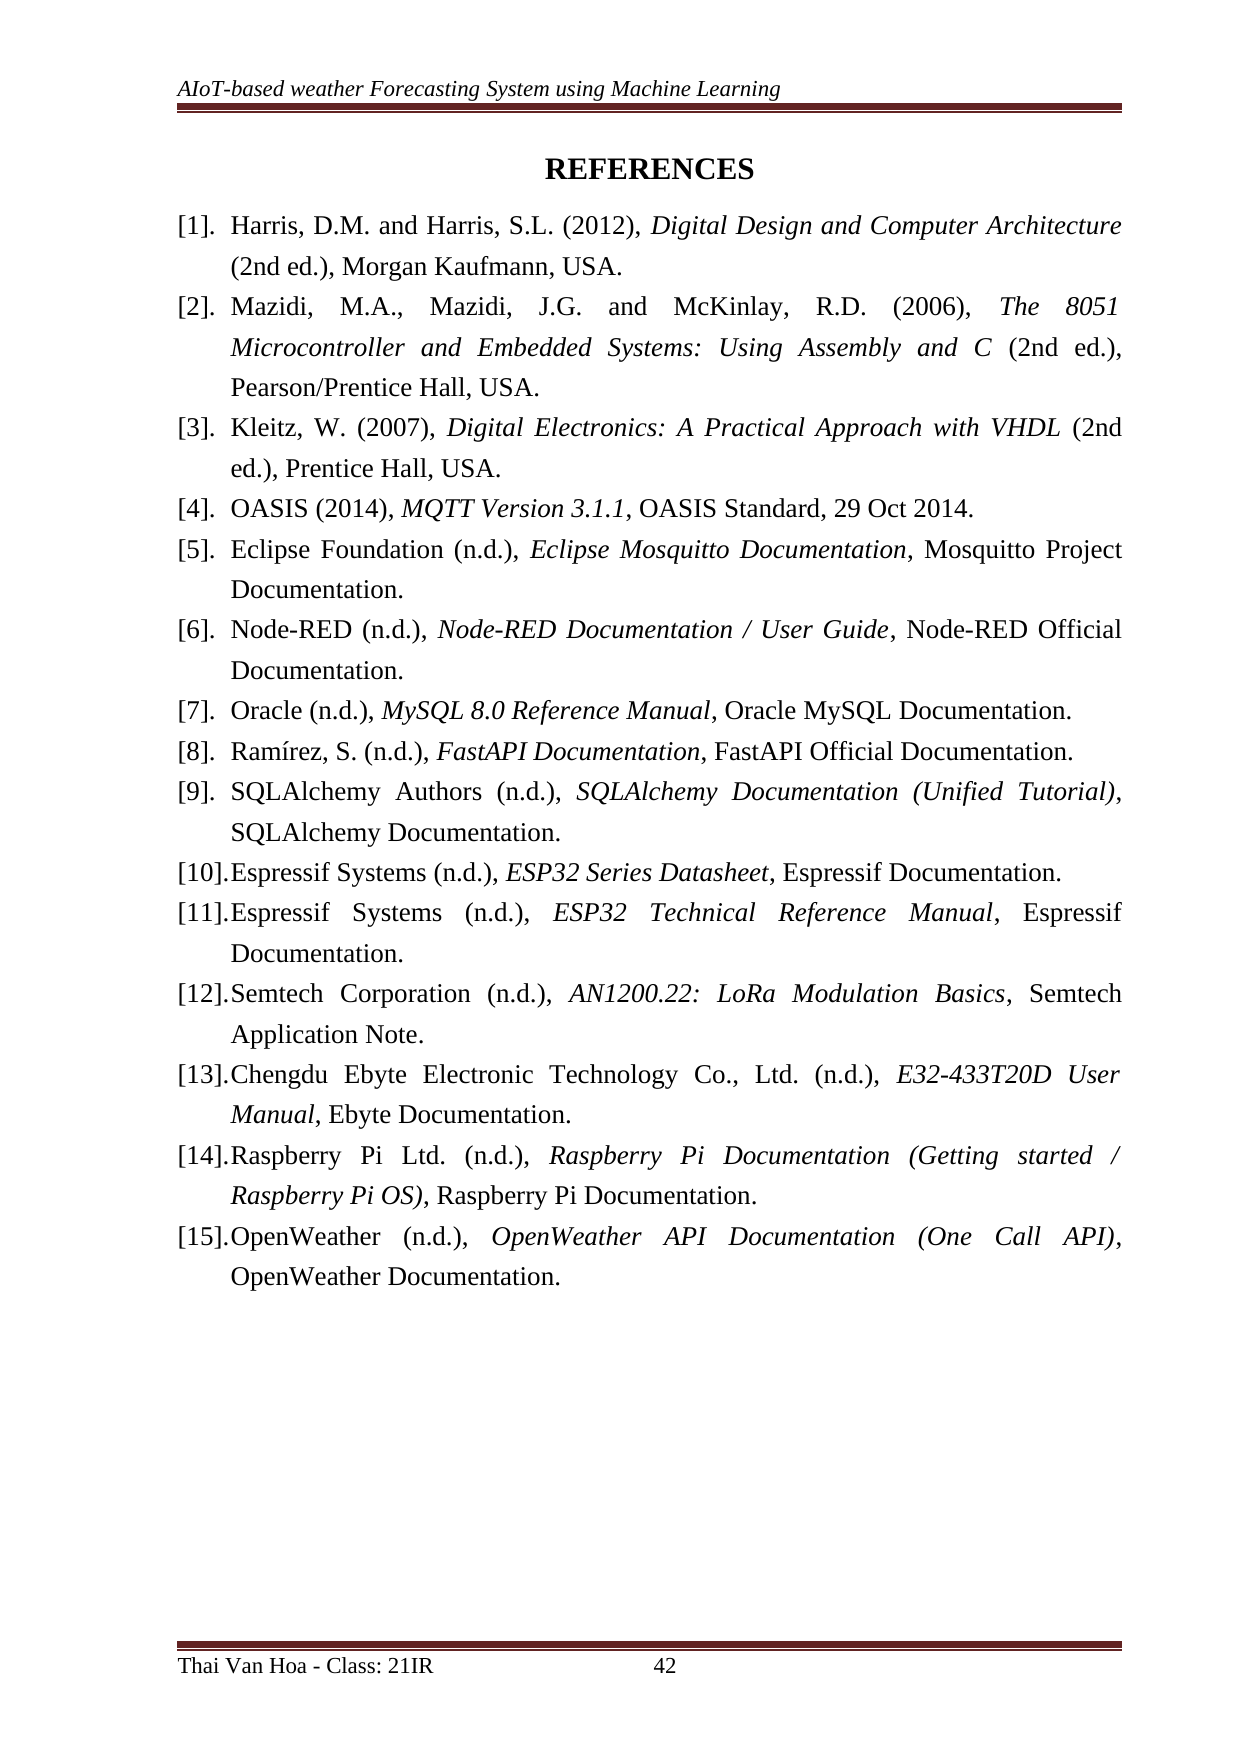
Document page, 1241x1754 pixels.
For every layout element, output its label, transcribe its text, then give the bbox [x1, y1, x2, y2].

list Espressif Systems (n.d.), ESP32 Series Datasheet, Espressif Documentation. [177, 856, 1122, 887]
list Semtech Corporation (n.d.), AN1200.22: LoRa Modulation Basics, Semtech Application Note. [177, 977, 1122, 1049]
list Mazidi, M.A., Mazidi, J.G. and McKinlay, R.D. (2006), The 8051 Microcontroller and Embedded Systems: Using Assembly and C (2nd ed.), Pearson/Prentice Hall, USA. [177, 290, 1122, 402]
list Ramírez, S. (n.d.), FastAPI Documentation, FastAPI Official Documentation. [177, 735, 1122, 766]
list Node-RED (n.d.), Node-RED Documentation / User Guide, Node-RED Official Documentation. [177, 614, 1122, 685]
list Raspberry Pi Ltd. (n.d.), Raspberry Pi Documentation (Getting started / Raspberry Pi OS), Raspberry Pi Documentation. [177, 1139, 1122, 1211]
list Espressif Systems (n.d.), ESP32 Technical Reference Manual, Espressif Documentation. [177, 897, 1122, 968]
list Eclipse Foundation (n.d.), Eclipse Mosquitto Documentation, Mosquitto Project Documentation. [177, 533, 1122, 604]
list OpenWeather (n.d.), OpenWeather API Documentation (One Call API), OpenWeather Documentation. [177, 1220, 1122, 1291]
list Harris, D.M. and Harris, S.L. (2012), Digital Design and Computer Architecture (2nd ed.), Morgan Kaufmann, USA. [177, 209, 1122, 281]
list Chengdu Ebyte Electronic Technology Co., Ltd. (n.d.), E32-433T20D User Manual, Ebyte Documentation. [177, 1058, 1122, 1130]
text REFERENCES [177, 150, 1122, 186]
list SQLAlchemy Authors (n.d.), SQLAlchemy Documentation (Unified Tutorial), SQLAlchemy Documentation. [177, 775, 1122, 847]
list Kleitz, W. (2007), Digital Electronics: A Practical Approach with VHDL (2nd ed.), Prentice Hall, USA. [177, 412, 1122, 483]
list OASIS (2014), MQTT Version 3.1.1, OASIS Standard, 29 Oct 2014. [177, 492, 1122, 523]
list Oracle (n.d.), MySQL 8.0 Reference Manual, Oracle MySQL Documentation. [177, 694, 1122, 726]
